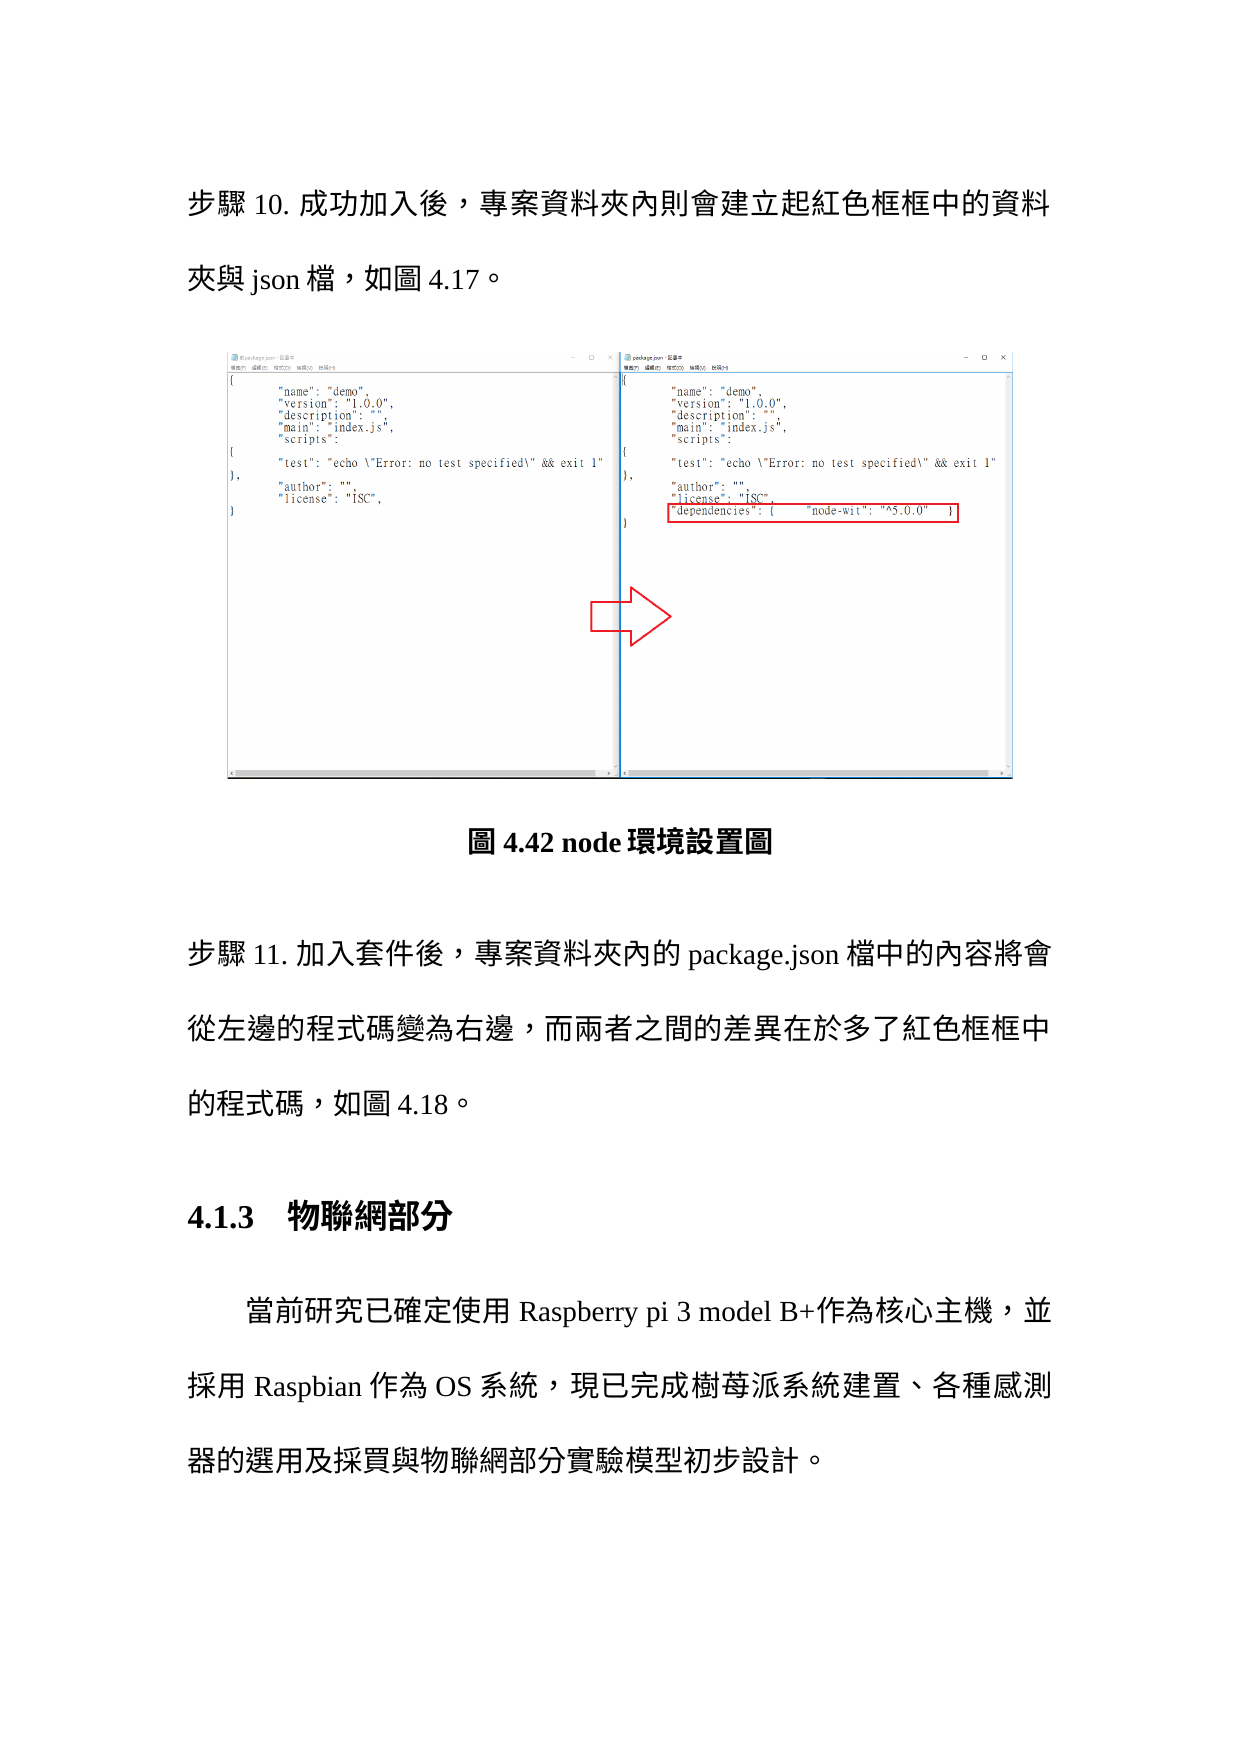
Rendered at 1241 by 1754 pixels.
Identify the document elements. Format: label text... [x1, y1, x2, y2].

text 步驟10. 成功加入後，專案資料夾內則會建立起紅色框框中的資料夾與json檔，如圖4.17。 [187, 164, 1053, 314]
picture [227, 352, 1013, 779]
text 步驟11. 加入套件後，專案資料夾內的package.json檔中的內容將會從左邊的程式碼變為右邊，而兩者之間的差異在於多了紅色框框中的程式碼，如圖4.18。 [187, 914, 1053, 1139]
subtitle 物聯網部分 [187, 1177, 1053, 1252]
text 當前研究已確定使用Raspberry pi 3 model B+作為核心主機，並採用Raspbian作為OS系統，現已完成樹苺派系統建置、各種感測器的選用及採買與物聯網部分實驗模型初步設計。 [187, 1271, 1053, 1496]
